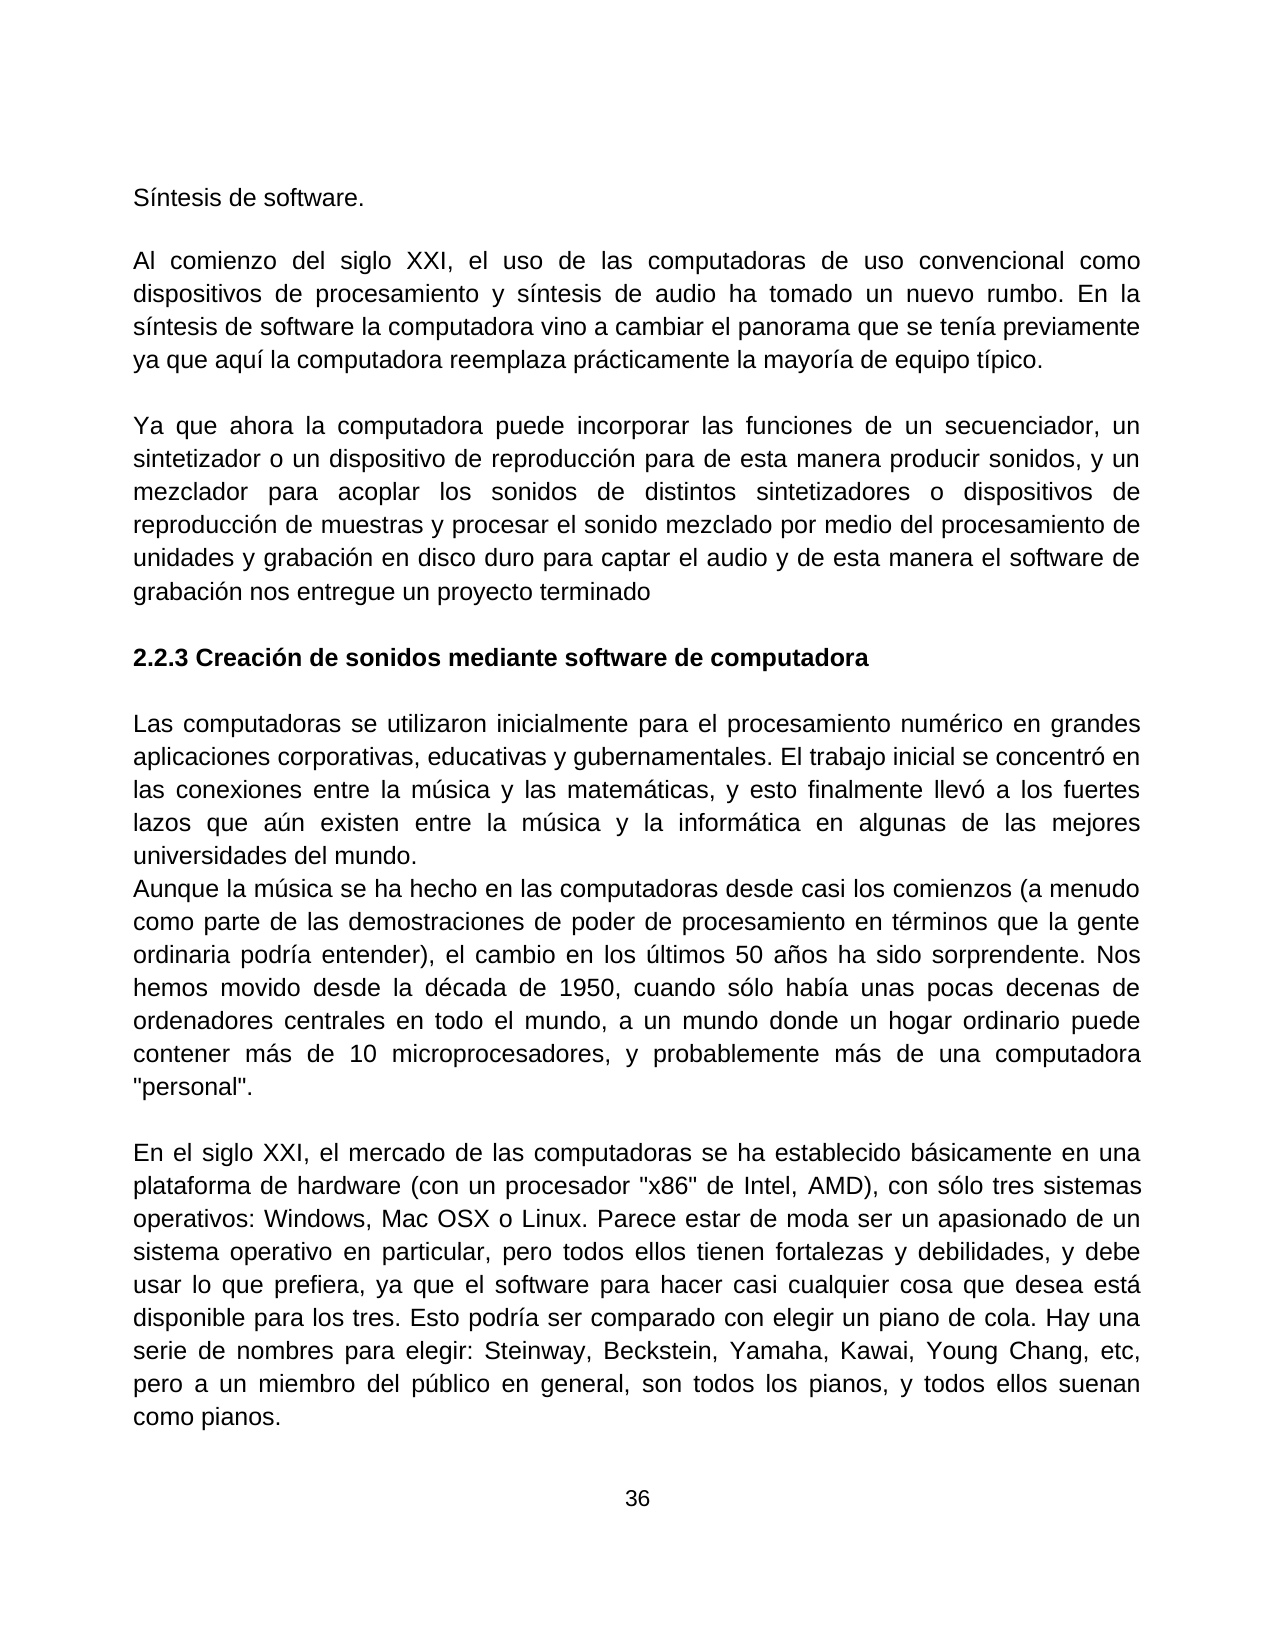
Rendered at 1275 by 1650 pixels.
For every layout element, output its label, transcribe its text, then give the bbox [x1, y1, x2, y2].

subtitle 2.2.3 Creación de sonidos mediante software de computadora [133, 642, 1142, 671]
text Ya que ahora la computadora puede incorporar las funciones de un secuenciador, un sintetizador o un dispositivo de reproducción para de esta manera producir sonidos, y un mezclador para acoplar los sonidos de distintos sintetizadores o dispositivos de reproducción de muestras y procesar el sonido mezclado por medio del procesamiento de unidades y grabación en disco duro para captar el audio y de esta manera el software de grabación nos entregue un proyecto terminado [133, 411, 1142, 605]
text Las computadoras se utilizaron inicialmente para el procesamiento numérico en grandes aplicaciones corporativas, educativas y gubernamentales. El trabajo inicial se concentró en las conexiones entre la música y las matemáticas, y esto finalmente llevó a los fuertes lazos que aún existen entre la música y la informática en algunas de las mejores universidades del mundo. [133, 708, 1142, 869]
text Síntesis de software. [133, 183, 1142, 212]
text Al comienzo del siglo XXI, el uso de las computadoras de uso convencional como dispositivos de procesamiento y síntesis de audio ha tomado un nuevo rumbo. En la síntesis de software la computadora vino a cambiar el panorama que se tenía previamente ya que aquí la computadora reemplaza prácticamente la mayoría de equipo típico. [133, 246, 1142, 374]
text Aunque la música se ha hecho en las computadoras desde casi los comienzos (a menudo como parte de las demostraciones de poder de procesamiento en términos que la gente ordinaria podría entender), el cambio en los últimos 50 años ha sido sorprendente. Nos hemos movido desde la década de 1950, cuando sólo había unas pocas decenas de ordenadores centrales en todo el mundo, a un mundo donde un hogar ordinario puede contener más de 10 microprocesadores, y probablemente más de una computadora "personal". [133, 874, 1142, 1101]
text En el siglo XXI, el mercado de las computadoras se ha establecido básicamente en una plataforma de hardware (con un procesador "x86" de Intel, AMD), con sólo tres sistemas operativos: Windows, Mac OSX o Linux. Parece estar de moda ser un apasionado de un sistema operativo en particular, pero todos ellos tienen fortalezas y debilidades, y debe usar lo que prefiera, ya que el software para hacer casi cualquier cosa que desea está disponible para los tres. Esto podría ser comparado con elegir un piano de cola. Hay una serie de nombres para elegir: Steinway, Beckstein, Yamaha, Kawai, Young Chang, etc, pero a un miembro del público en general, son todos los pianos, y todos ellos suenan como pianos. [133, 1138, 1142, 1431]
